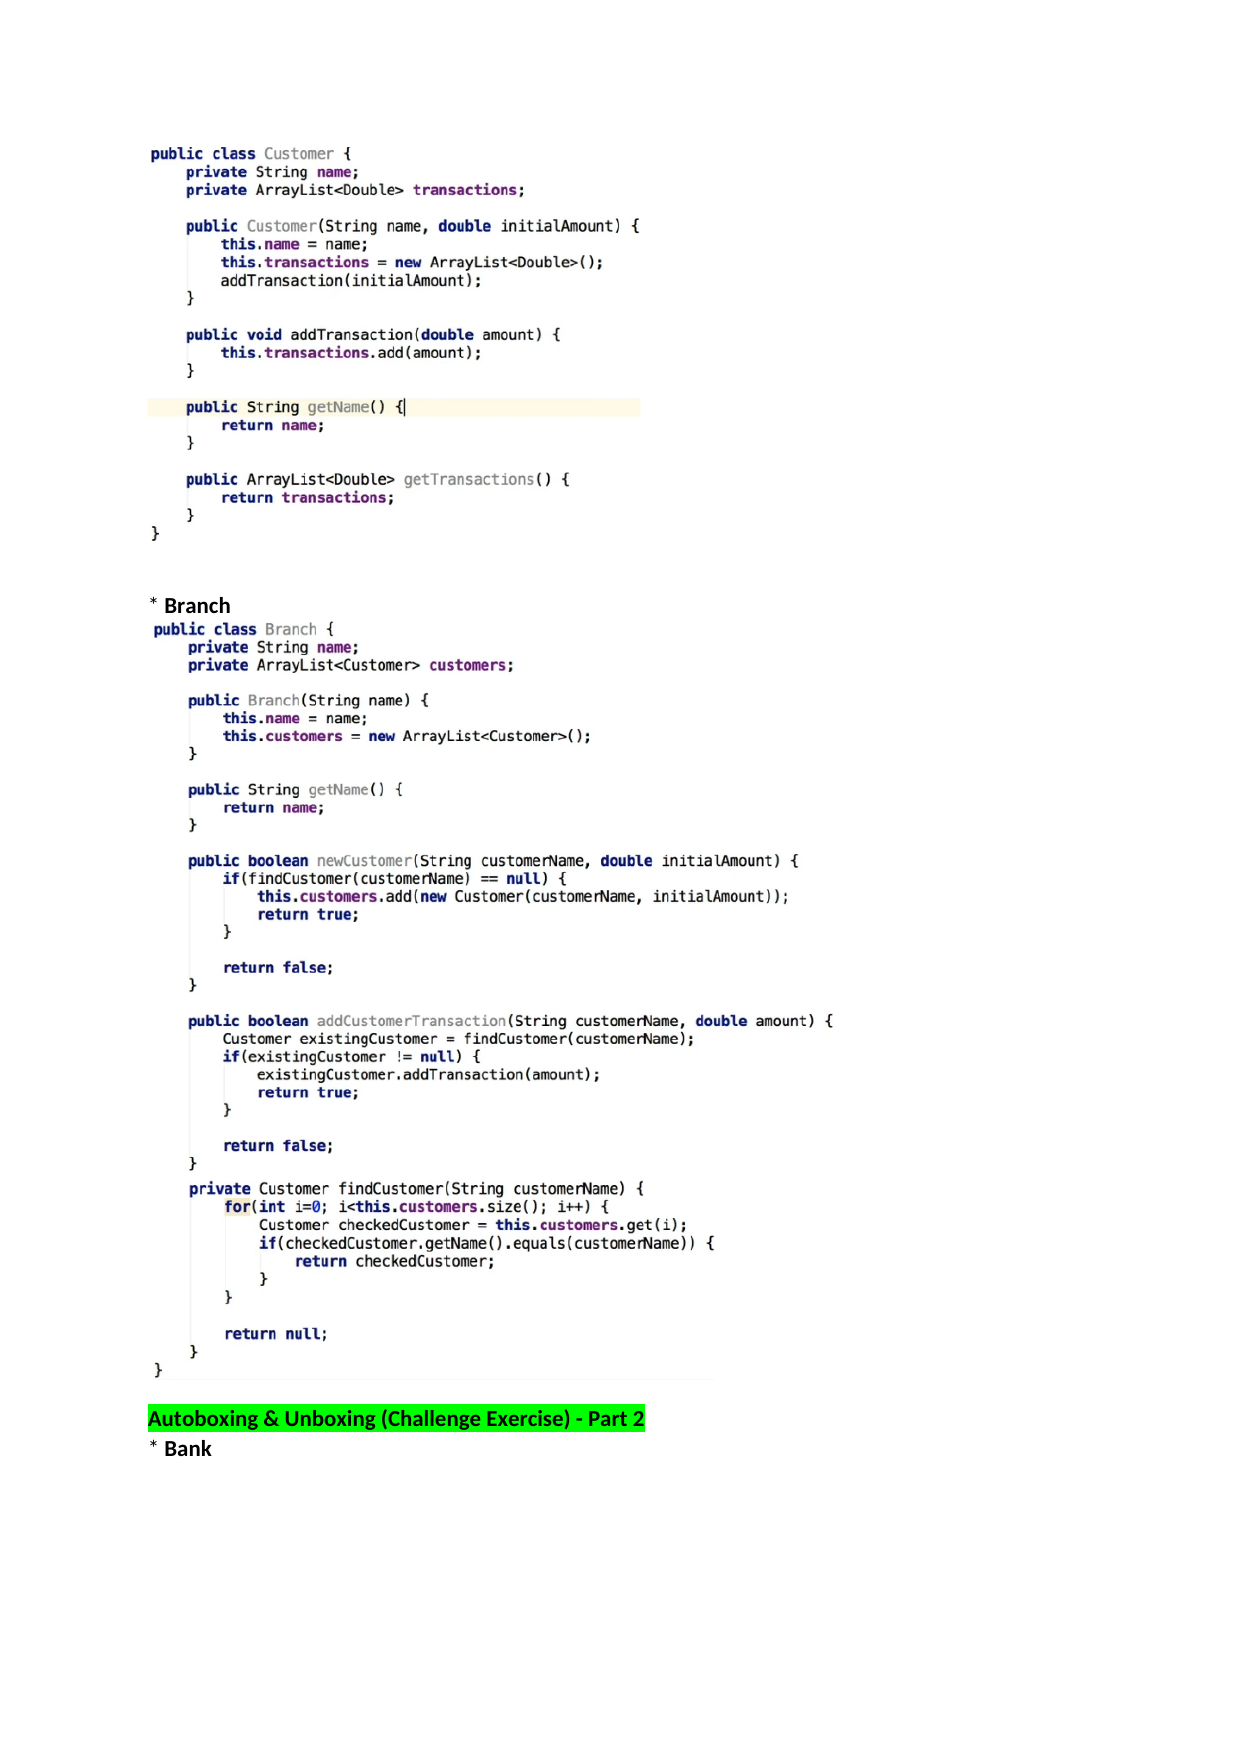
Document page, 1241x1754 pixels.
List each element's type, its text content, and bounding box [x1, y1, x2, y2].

picture [152, 1175, 716, 1380]
picture [147, 621, 835, 1174]
picture [147, 147, 641, 543]
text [148, 148, 1093, 572]
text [148, 1404, 1093, 1462]
